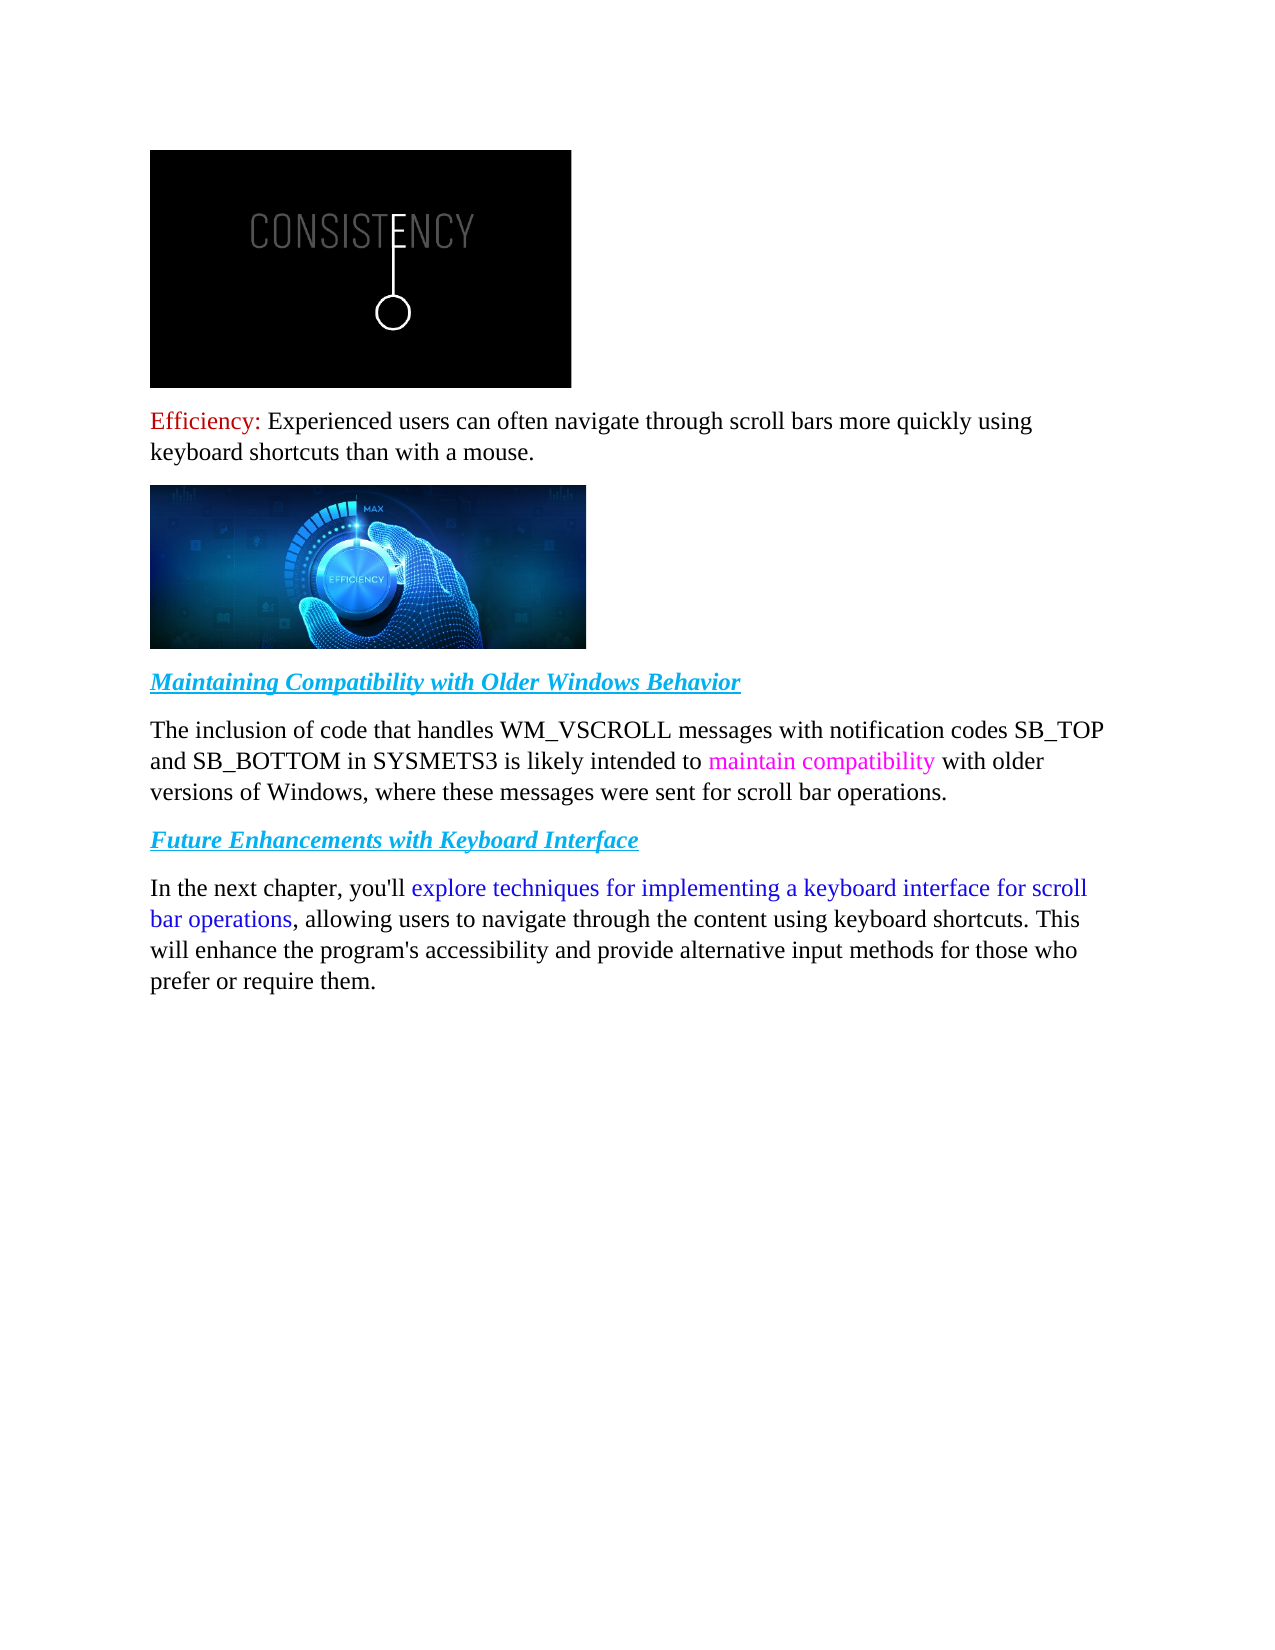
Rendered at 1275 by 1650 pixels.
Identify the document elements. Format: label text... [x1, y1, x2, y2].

text Efficiency: Experienced users can often navigate through scroll bars more quickly using keyboard shortcuts than with a mouse. [150, 406, 1125, 466]
text In the next chapter, you'll explore techniques for implementing a keyboard interface for scroll bar operations, allowing users to navigate through the content using keyboard shortcuts. This will enhance the program's accessibility and provide alternative input methods for those who prefer or require them. [150, 873, 1125, 994]
text Maintaining Compatibility with Older Windows Behavior [150, 667, 1125, 696]
text The inclusion of code that handles WM_VSCROLL messages with notification codes SB_TOP and SB_BOTTOM in SYSMETS3 is likely intended to maintain compatibility with older versions of Windows, where these messages were sent for scroll bar operations. [150, 715, 1125, 806]
text Future Enhancements with Keyboard Interface [150, 825, 1125, 854]
picture [150, 485, 587, 649]
picture [150, 150, 572, 388]
